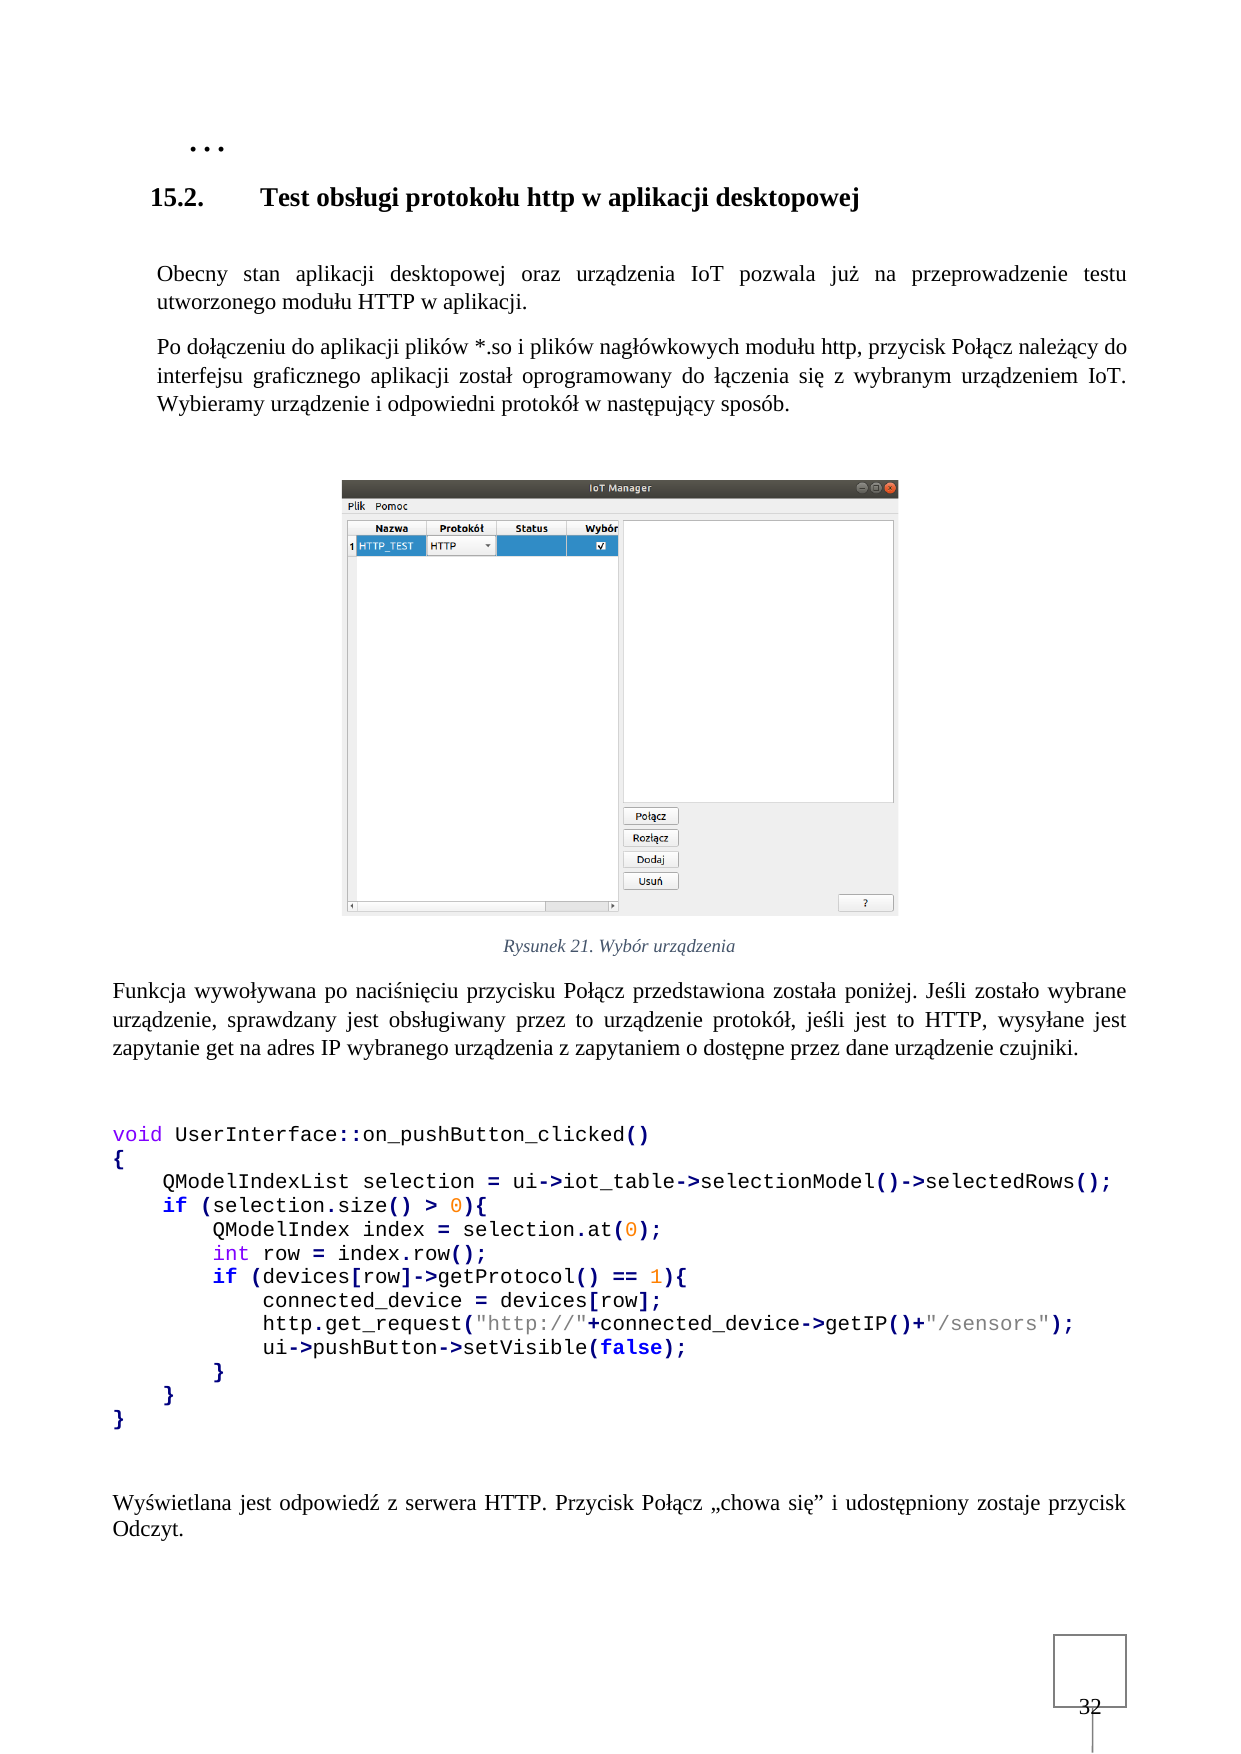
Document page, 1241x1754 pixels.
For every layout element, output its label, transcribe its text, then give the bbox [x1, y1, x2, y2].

text Wyświetlana jest odpowiedź z serwera HTTP. Przycisk Połącz „chowa się” i udostępniony zostaje przycisk Odczyt. [112, 1489, 1128, 1542]
text } [112, 1384, 1128, 1408]
subtitle Test obsługi protokołu http w aplikacji desktopowej [150, 181, 1128, 212]
text ui->pushButton->setVisible(false); [112, 1337, 1128, 1361]
text http.get_request("http://"+connected_device->getIP()+"/sensors"); [112, 1313, 1128, 1337]
text Funkcja wywoływana po naciśnięciu przycisku Połącz przedstawiona została poniżej. Jeśli zostało wybrane urządzenie, sprawdzany jest obsługiwany przez to urządzenie protokół, jeśli jest to HTTP, wysyłane jest zapytanie get na adres IP wybranego urządzenia z zapytaniem o dostępne przez dane urządzenie czujniki. [112, 977, 1128, 1060]
text Obecny stan aplikacji desktopowej oraz urządzenia IoT pozwala już na przeprowadzenie testu utworzonego modułu HTTP w aplikacji. [157, 260, 1128, 314]
picture [341, 480, 899, 916]
text } [112, 1408, 1128, 1432]
text Po dołączeniu do aplikacji plików *.so i plików nagłówkowych modułu http, przycisk Połącz należący do interfejsu graficznego aplikacji został oprogramowany do łączenia się z wybranym urządzeniem IoT. Wybieramy urządzenie i odpowiedni protokół w następujący sposób. [157, 333, 1128, 417]
text Rysunek 21. Wybór urządzenia [112, 935, 1128, 956]
text void UserInterface::on_pushButton_clicked() [112, 1124, 1128, 1148]
list … [186, 113, 1128, 161]
text { [112, 1148, 1128, 1172]
text QModelIndexList selection = ui->iot_table->selectionModel()->selectedRows(); [112, 1172, 1128, 1195]
text if (selection.size() > 0){ [112, 1195, 1128, 1219]
text if (devices[row]->getProtocol() == 1){ [112, 1266, 1128, 1290]
text } [112, 1361, 1128, 1384]
text int row = index.row(); [112, 1242, 1128, 1266]
text QModelIndex index = selection.at(0); [112, 1219, 1128, 1242]
text connected_device = devices[row]; [112, 1290, 1128, 1313]
